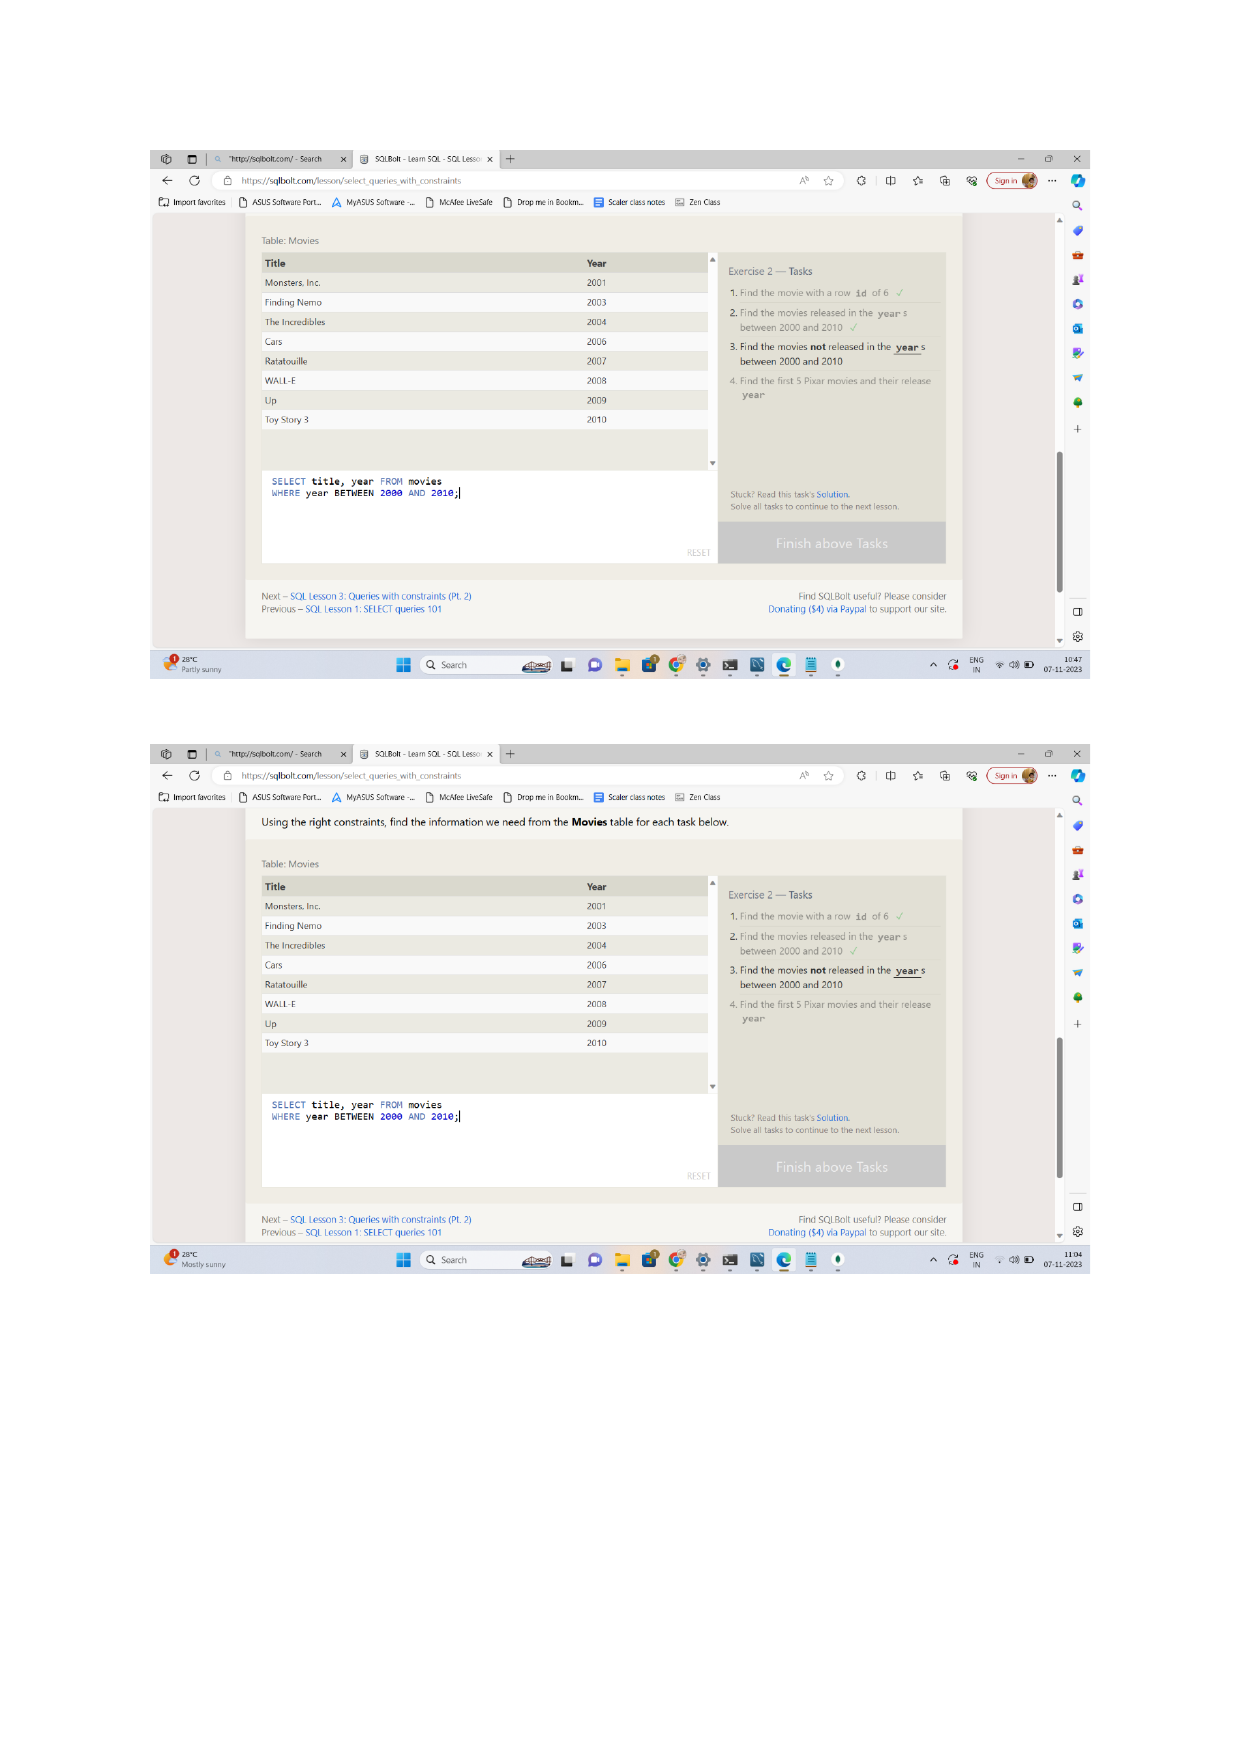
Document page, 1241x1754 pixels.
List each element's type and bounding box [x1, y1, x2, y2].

picture [150, 744, 1091, 1274]
picture [150, 150, 1091, 679]
